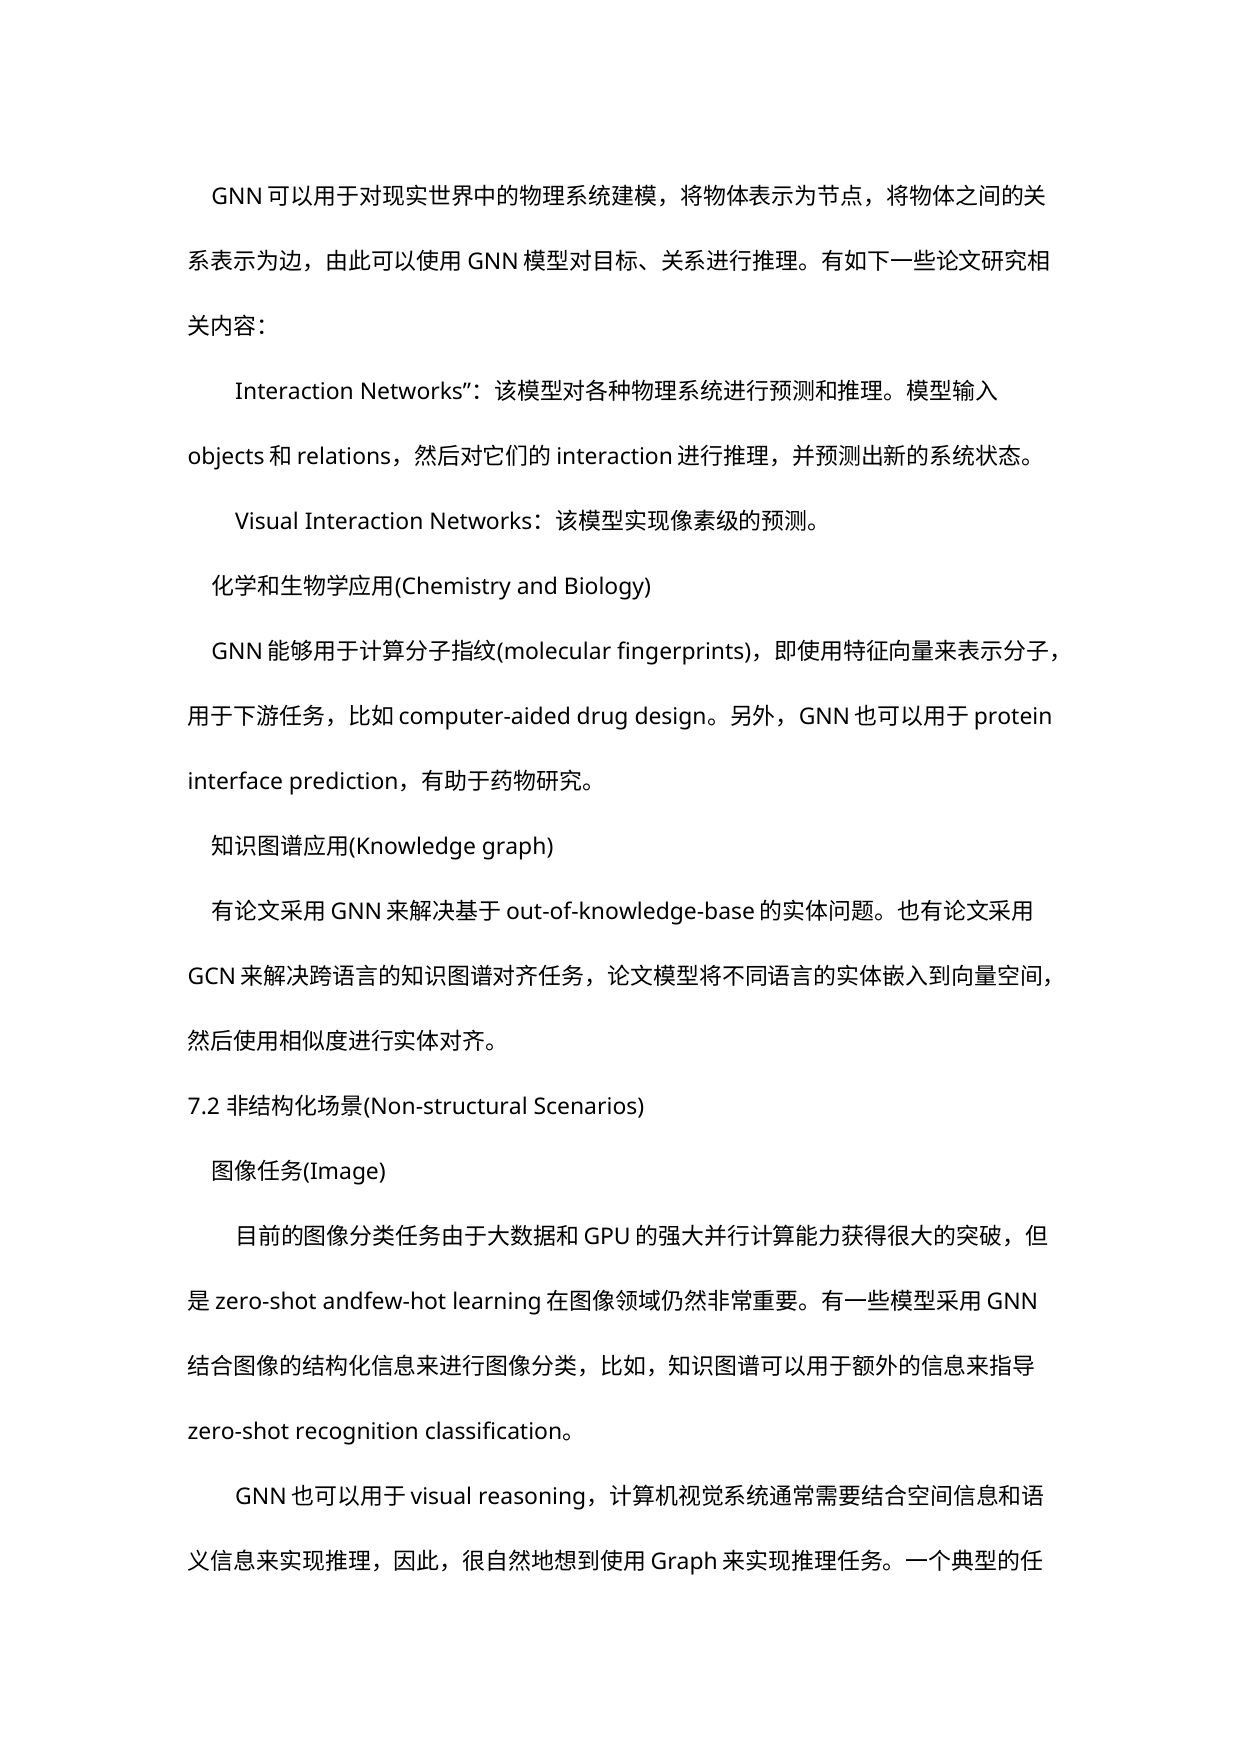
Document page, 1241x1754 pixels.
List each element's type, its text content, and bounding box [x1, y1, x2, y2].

text 7.2 非结构化场景(Non-structural Scenarios) [187, 1072, 1053, 1137]
text GNN能够用于计算分子指纹(molecular fingerprints)，即使用特征向量来表示分子，用于下游任务，比如computer-aided drug design。另外，GNN也可以用于protein interface prediction，有助于药物研究。 [187, 617, 1053, 812]
text Interaction Networks”：该模型对各种物理系统进行预测和推理。模型输入objects和relations，然后对它们的interaction进行推理，并预测出新的系统状态。 [187, 357, 1053, 487]
text 目前的图像分类任务由于大数据和GPU的强大并行计算能力获得很大的突破，但是zero-shot andfew-hot learning在图像领域仍然非常重要。有一些模型采用GNN结合图像的结构化信息来进行图像分类，比如，知识图谱可以用于额外的信息来指导zero-shot recognition classification。 [187, 1202, 1053, 1462]
text 有论文采用GNN来解决基于out-of-knowledge-base的实体问题。也有论文采用GCN来解决跨语言的知识图谱对⻬任务，论文模型将不同语言的实体嵌入到向量空间，然后使用相似度进行实体对⻬。 [187, 877, 1053, 1072]
text Visual Interaction Networks：该模型实现像素级的预测。 [187, 487, 1053, 552]
text GNN可以用于对现实世界中的物理系统建模，将物体表示为节点，将物体之间的关系表示为边，由此可以使用GNN模型对目标、关系进行推理。有如下一些论文研究相关内容： [187, 162, 1053, 357]
text 化学和生物学应用(Chemistry and Biology) [187, 552, 1053, 617]
text 知识图谱应用(Knowledge graph) [187, 812, 1053, 877]
text 图像任务(Image) [187, 1137, 1053, 1202]
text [187, 1462, 1053, 1592]
